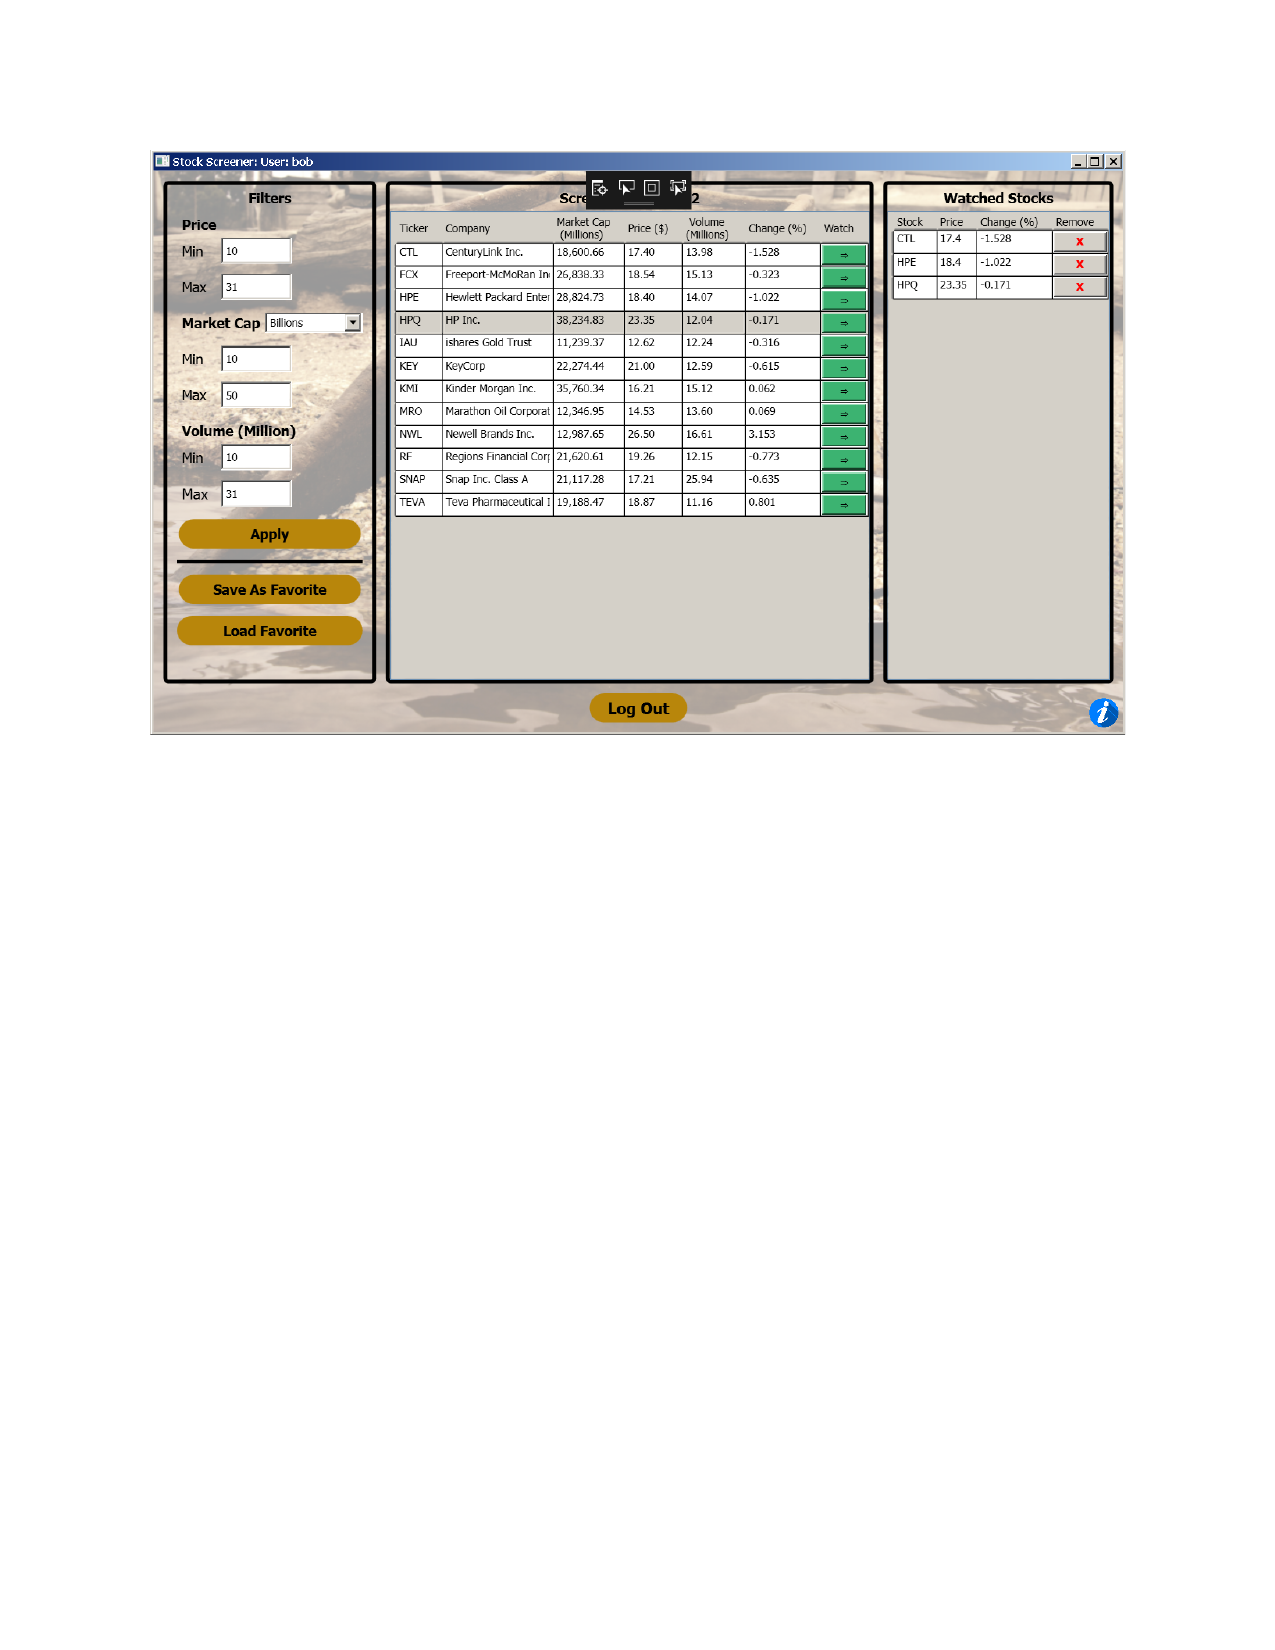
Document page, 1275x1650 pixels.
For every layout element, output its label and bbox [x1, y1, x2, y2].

picture [150, 150, 1125, 735]
